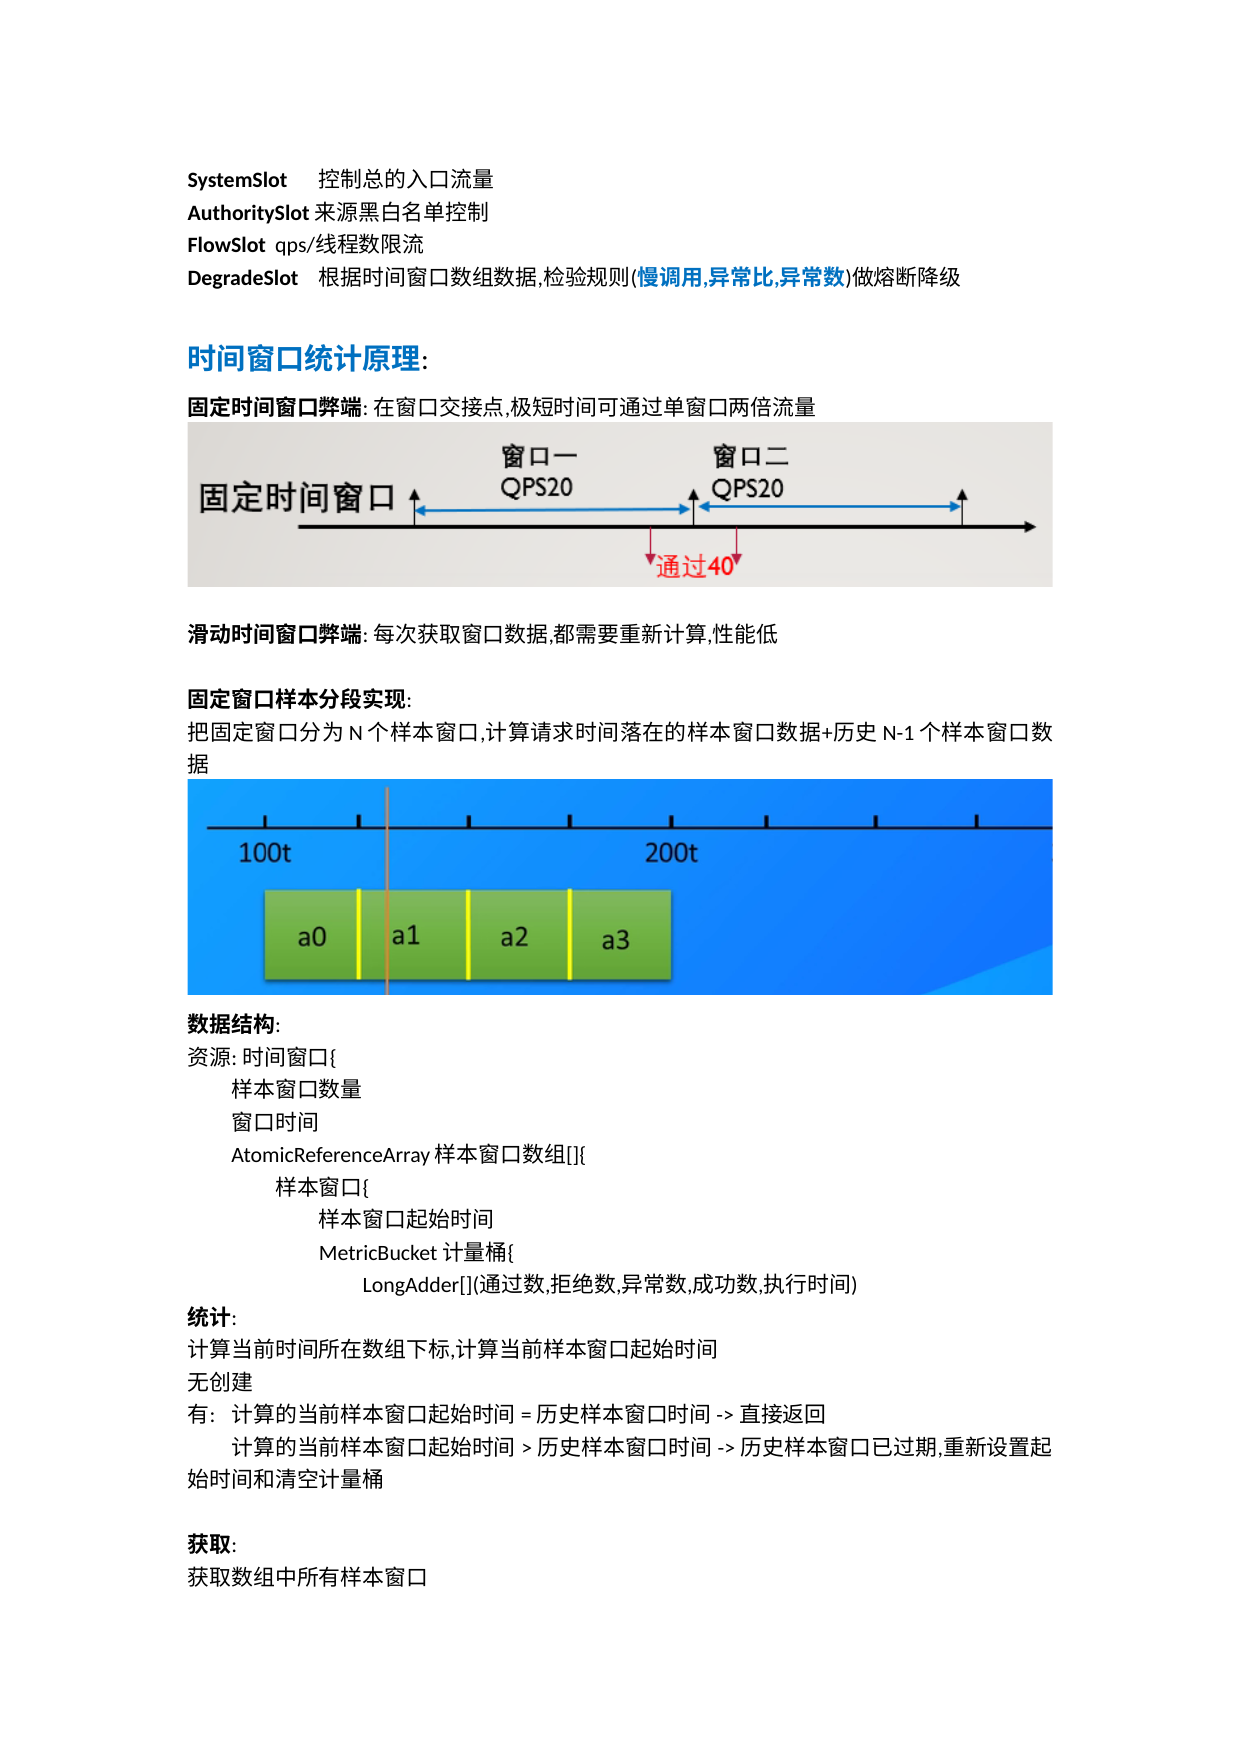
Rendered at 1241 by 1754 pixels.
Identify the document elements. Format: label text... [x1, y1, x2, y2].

text 样本窗口起始时间 [187, 1202, 1053, 1234]
text SystemSlot 控制总的入口流量 [187, 162, 1053, 194]
text 统计: [187, 1299, 1053, 1332]
text 资源: 时间窗口{ [187, 1039, 1053, 1072]
text 计算当前时间所在数组下标,计算当前样本窗口起始时间 [187, 1332, 1053, 1364]
text 有: 计算的当前样本窗口起始时间 = 历史样本窗口时间 -> 直接返回 [187, 1397, 1053, 1429]
text 获取数组中所有样本窗口 [187, 1559, 1053, 1592]
text FlowSlot qps/线程数限流 [187, 227, 1053, 259]
text 无创建 [187, 1364, 1053, 1397]
text 时间窗口统计原理: [187, 324, 1053, 389]
text 计算的当前样本窗口起始时间 > 历史样本窗口时间 -> 历史样本窗口已过期,重新设置起始时间和清空计量桶 [187, 1429, 1053, 1494]
text AuthoritySlot来源黑白名单控制 [187, 194, 1053, 227]
text 样本窗口数量 [187, 1072, 1053, 1104]
text DegradeSlot 根据时间窗口数组数据,检验规则(慢调用,异常比,异常数)做熔断降级 [187, 259, 1053, 292]
picture [187, 422, 1053, 587]
text 窗口时间 [187, 1104, 1053, 1137]
text LongAdder[](通过数,拒绝数,异常数,成功数,执行时间) [187, 1267, 1053, 1299]
text 把固定窗口分为N个样本窗口,计算请求时间落在的样本窗口数据+历史N-1个样本窗口数据 [187, 714, 1053, 779]
text 样本窗口{ [187, 1169, 1053, 1202]
text MetricBucket计量桶{ [187, 1234, 1053, 1267]
text 固定窗口样本分段实现: [187, 682, 1053, 714]
picture [187, 779, 1053, 995]
text 获取: [187, 1527, 1053, 1559]
text AtomicReferenceArray样本窗口数组[]{ [187, 1137, 1053, 1169]
text 滑动时间窗口弊端: 每次获取窗口数据,都需要重新计算,性能低 [187, 617, 1053, 649]
text 数据结构: [187, 1007, 1053, 1039]
text 固定时间窗口弊端: 在窗口交接点,极短时间可通过单窗口两倍流量 [187, 389, 1053, 422]
